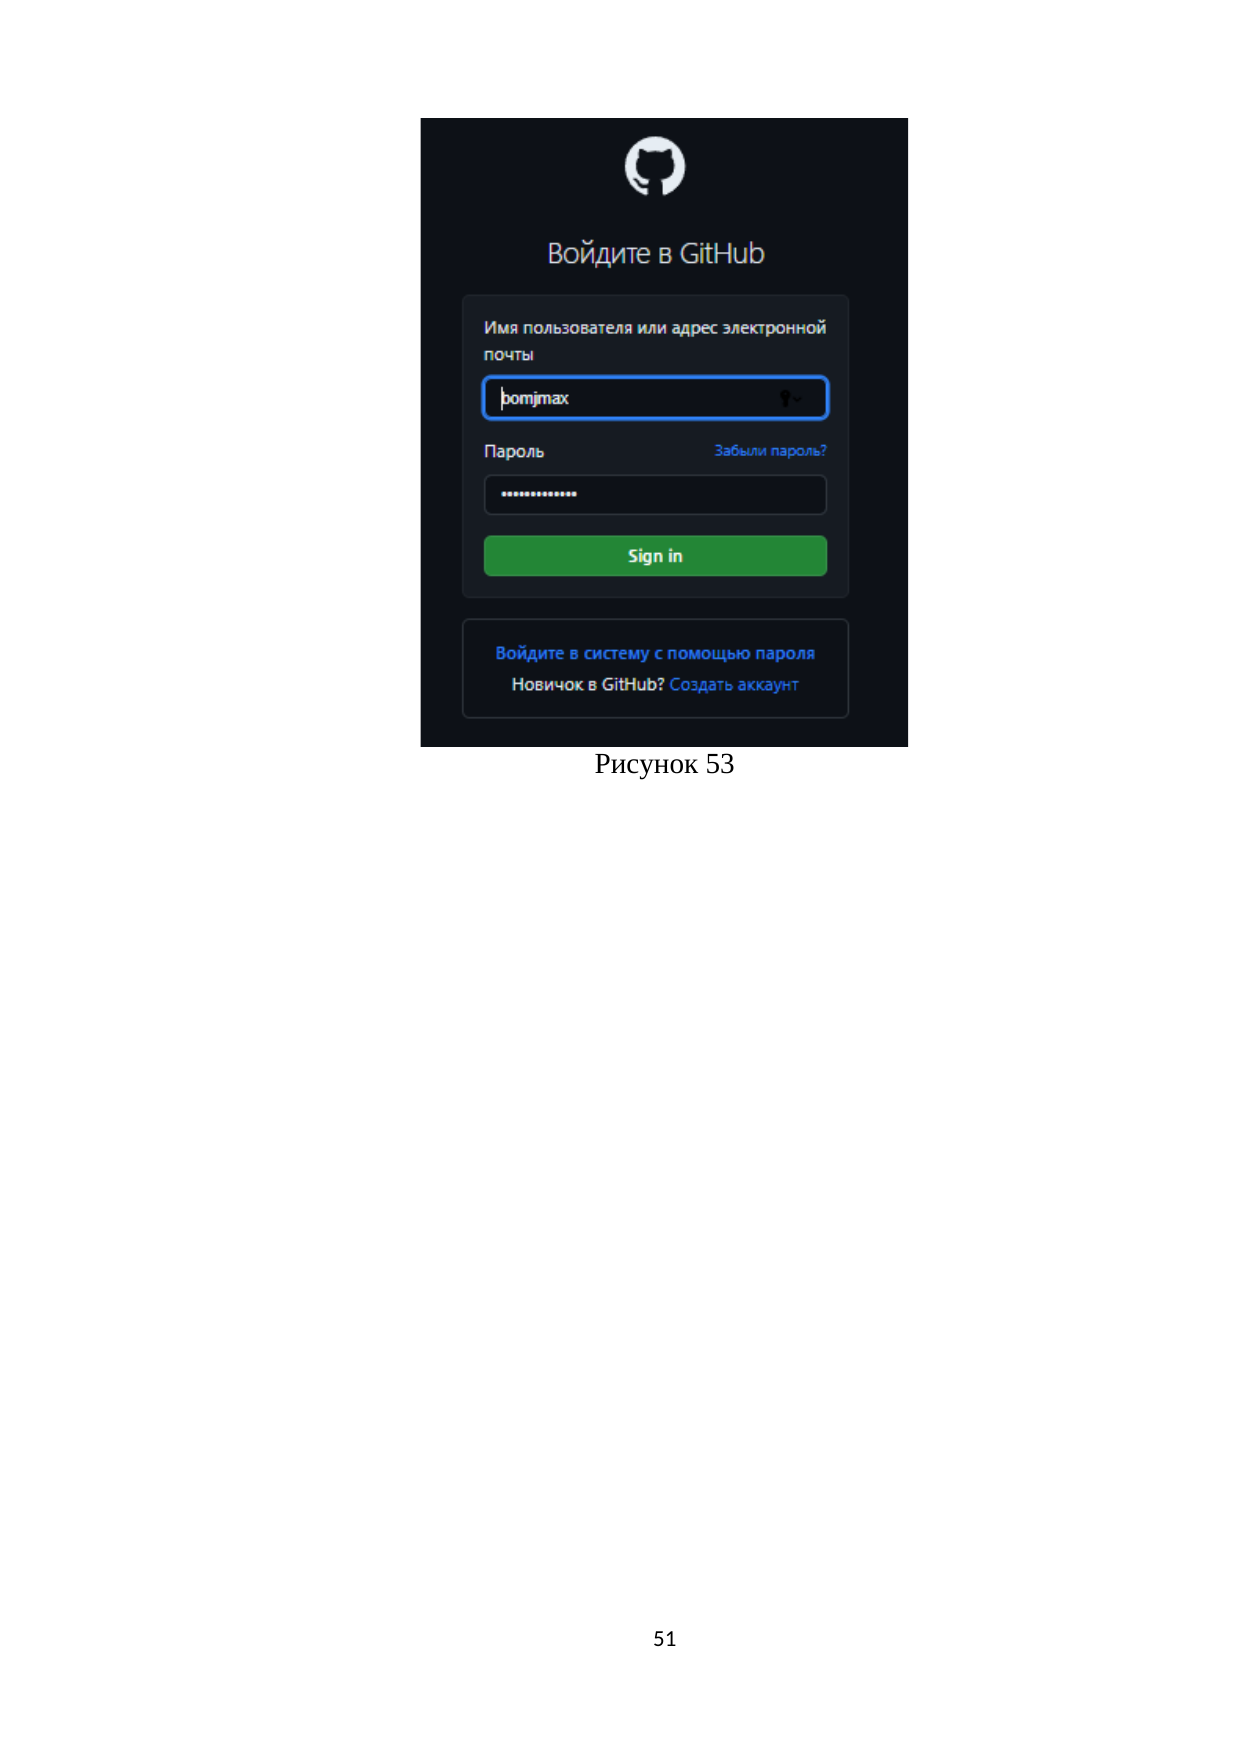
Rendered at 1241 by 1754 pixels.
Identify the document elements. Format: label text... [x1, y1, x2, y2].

picture [420, 118, 909, 747]
text Рисунок 53 [177, 746, 1152, 780]
